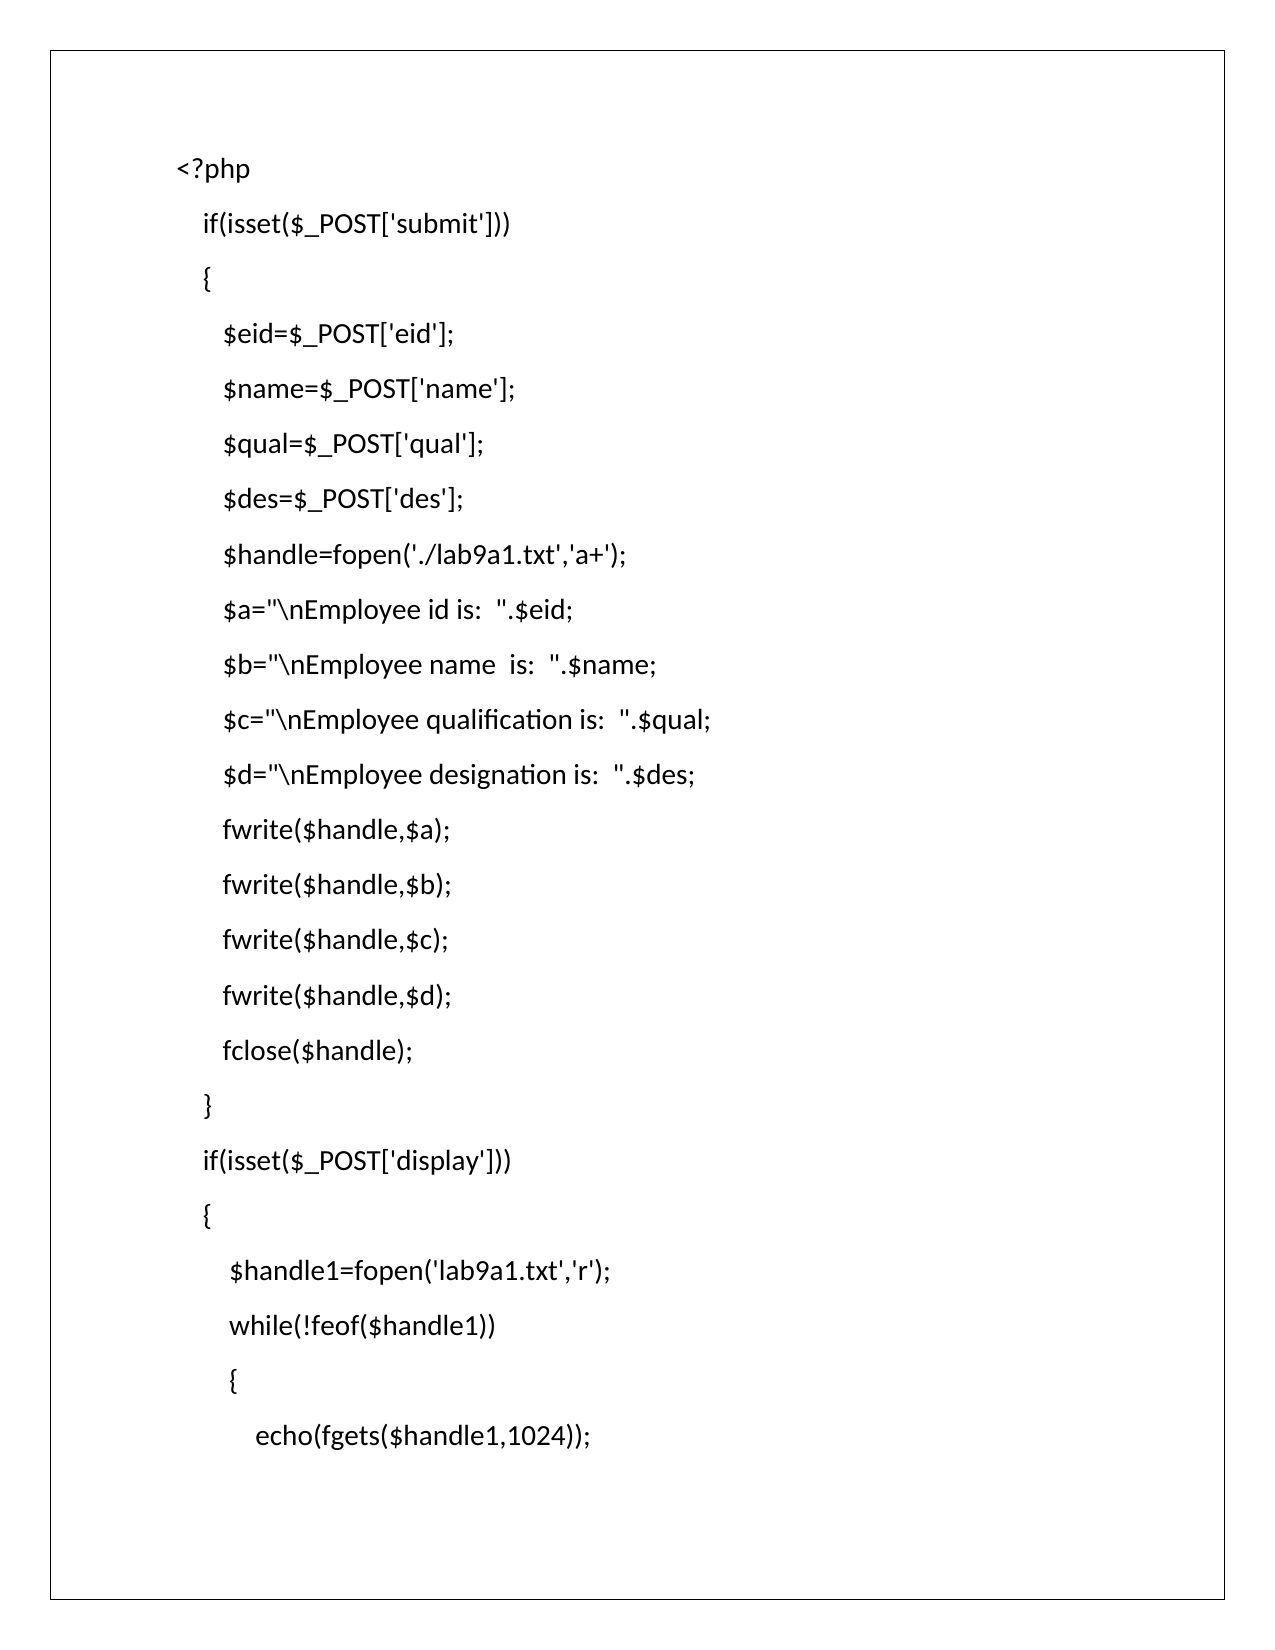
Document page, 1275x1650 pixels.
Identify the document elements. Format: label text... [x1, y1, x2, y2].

text echo(fgets($handle1,1024)); [150, 1417, 1125, 1453]
text <?php [150, 150, 1125, 186]
text $c="\nEmployee qualification is: ".$qual; [150, 701, 1125, 737]
text $qual=$_POST['qual']; [150, 426, 1125, 461]
text while(!feof($handle1)) [150, 1307, 1125, 1343]
text if(isset($_POST['display'])) [150, 1142, 1125, 1177]
text $eid=$_POST['eid']; [150, 315, 1125, 351]
text fwrite($handle,$a); [150, 811, 1125, 847]
text if(isset($_POST['submit'])) [150, 205, 1125, 241]
text $a="\nEmployee id is: ".$eid; [150, 591, 1125, 626]
text } [150, 1087, 1125, 1122]
text $handle=fopen('./lab9a1.txt','a+'); [150, 536, 1125, 571]
text $des=$_POST['des']; [150, 481, 1125, 516]
text fwrite($handle,$b); [150, 866, 1125, 902]
text $b="\nEmployee name is: ".$name; [150, 646, 1125, 682]
text { [150, 1197, 1125, 1233]
text $name=$_POST['name']; [150, 370, 1125, 406]
text $d="\nEmployee designation is: ".$des; [150, 756, 1125, 792]
text { [150, 260, 1125, 296]
text fwrite($handle,$d); [150, 977, 1125, 1012]
text { [150, 1362, 1125, 1398]
text fwrite($handle,$c); [150, 921, 1125, 957]
text $handle1=fopen('lab9a1.txt','r'); [150, 1252, 1125, 1288]
text fclose($handle); [150, 1032, 1125, 1067]
